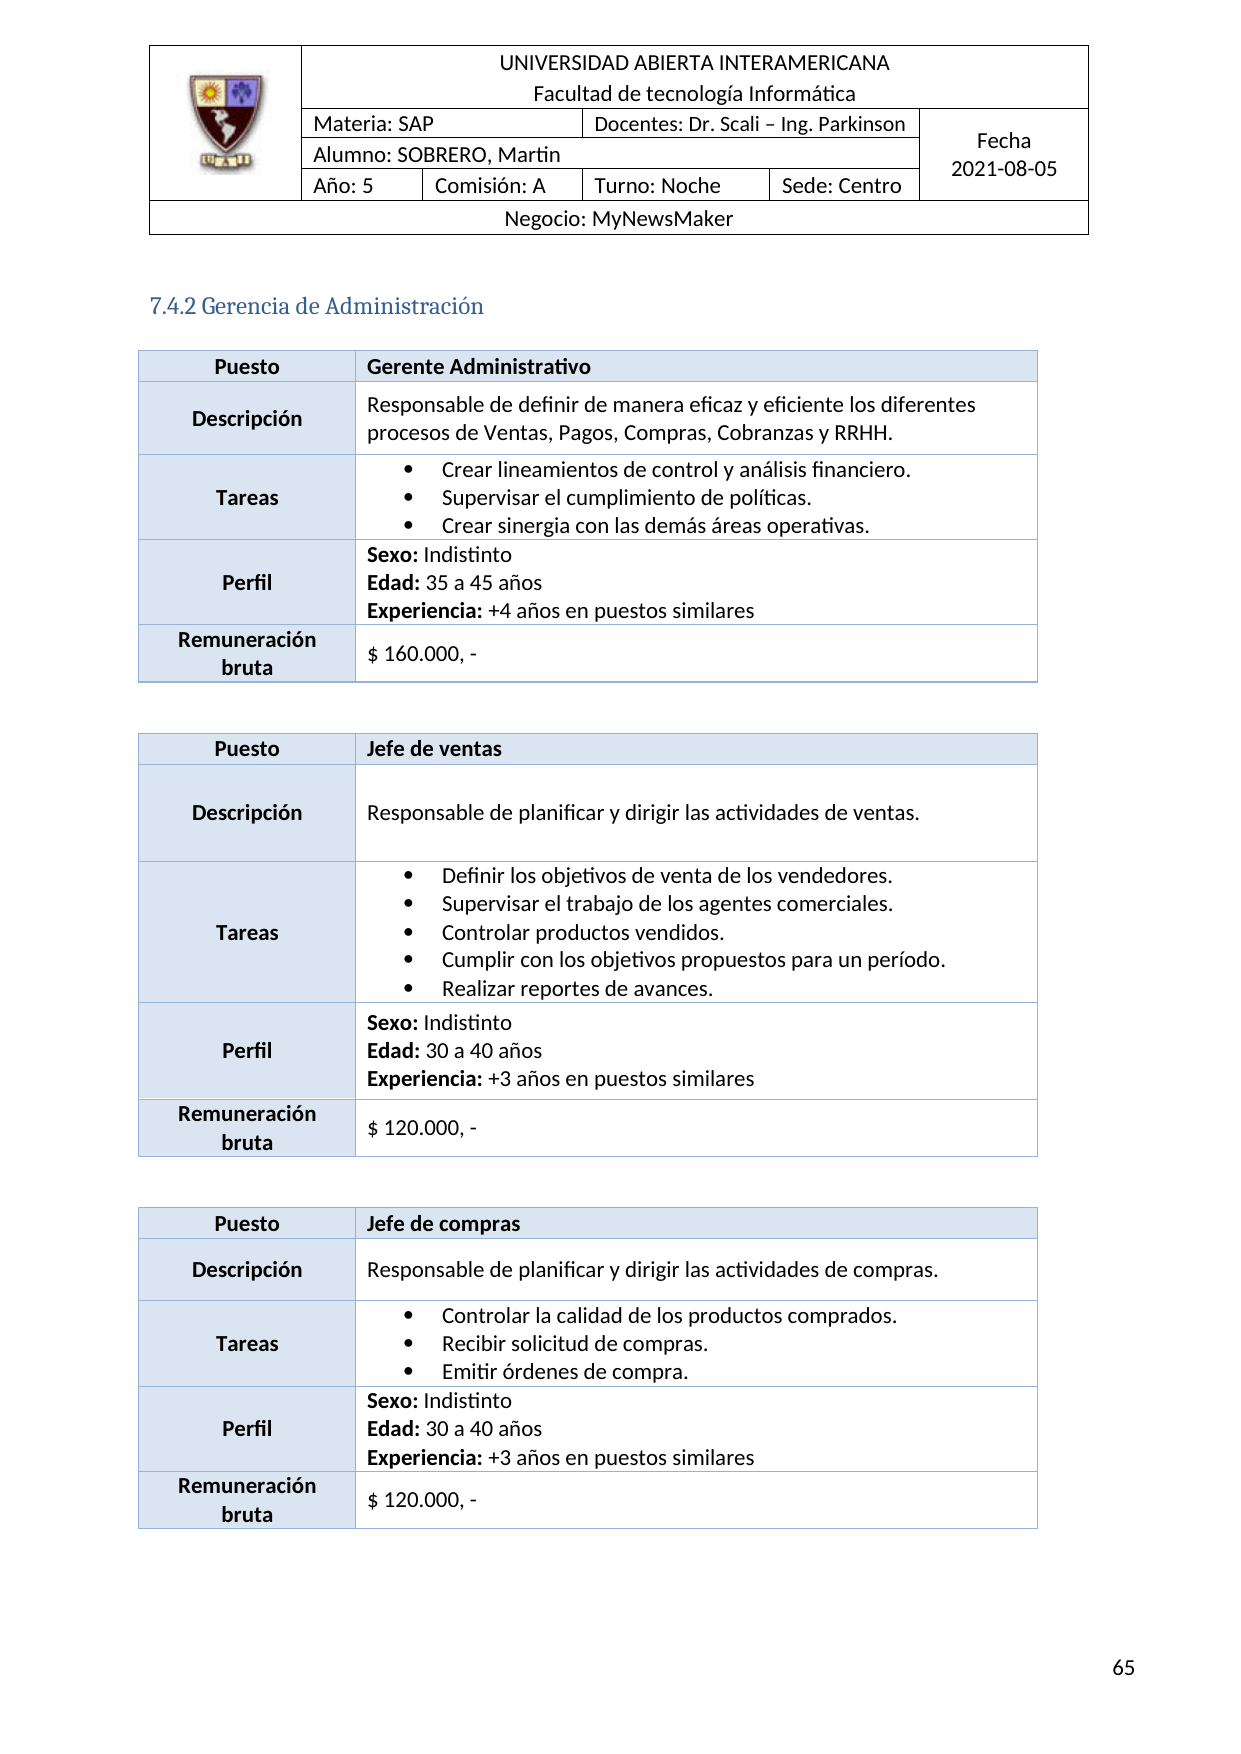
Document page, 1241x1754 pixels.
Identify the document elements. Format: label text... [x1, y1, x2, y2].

table_cell Descripción [139, 1239, 355, 1300]
table_cell Sexo: Indistinto Edad: 30 a 40 años Experiencia: +3 años en puestos similares [356, 1387, 1037, 1471]
table_header Jefe de ventas [356, 734, 1037, 764]
table_cell Perfil [139, 1387, 355, 1471]
table_cell Descripción [139, 765, 355, 861]
table_cell Controlar la calidad de los productos comprados. Recibir solicitud de compras. Emitir órdenes de compra. [356, 1301, 1037, 1386]
table_header Jefe de compras [356, 1208, 1037, 1238]
table_cell Crear lineamientos de control y análisis financiero. Supervisar el cumplimiento de políticas. Crear sinergia con las demás áreas operativas. [356, 455, 1037, 539]
table_cell Sexo: Indistinto Edad: 35 a 45 años Experiencia: +4 años en puestos similares [356, 540, 1037, 624]
table_cell Tareas [139, 455, 355, 539]
table_cell Remuneración bruta [139, 625, 355, 681]
table_header Puesto [139, 734, 355, 764]
table_cell $ 120.000, - [356, 1100, 1037, 1156]
table_cell Sexo: Indistinto Edad: 30 a 40 años Experiencia: +3 años en puestos similares [356, 1003, 1037, 1098]
table_cell $ 160.000, - [356, 625, 1037, 681]
table_cell $ 120.000, - [356, 1472, 1037, 1528]
table_header Gerente Administrativo [356, 351, 1037, 381]
table_cell Remuneración bruta [139, 1472, 355, 1528]
table_cell Responsable de definir de manera eficaz y eficiente los diferentes procesos de Ventas, Pagos, Compras, Cobranzas y RRHH. [356, 382, 1037, 454]
table_header Puesto [139, 351, 355, 381]
table_cell Tareas [139, 862, 355, 1002]
table_header Puesto [139, 1208, 355, 1238]
table_cell Perfil [139, 540, 355, 624]
table_cell Responsable de planificar y dirigir las actividades de compras. [356, 1239, 1037, 1300]
table_cell Descripción [139, 382, 355, 454]
table_cell Tareas [139, 1301, 355, 1386]
table_cell Remuneración bruta [139, 1100, 355, 1156]
table_cell Perfil [139, 1003, 355, 1098]
picture [175, 67, 276, 180]
table_cell Definir los objetivos de venta de los vendedores. Supervisar el trabajo de los agentes comerciales. Controlar productos vendidos. Cumplir con los objetivos propuestos para un período. Realizar reportes de avances. [356, 862, 1037, 1002]
subtitle 7.4.2 Gerencia de Administración [150, 292, 1135, 321]
table_cell Responsable de planificar y dirigir las actividades de ventas. [356, 765, 1037, 861]
